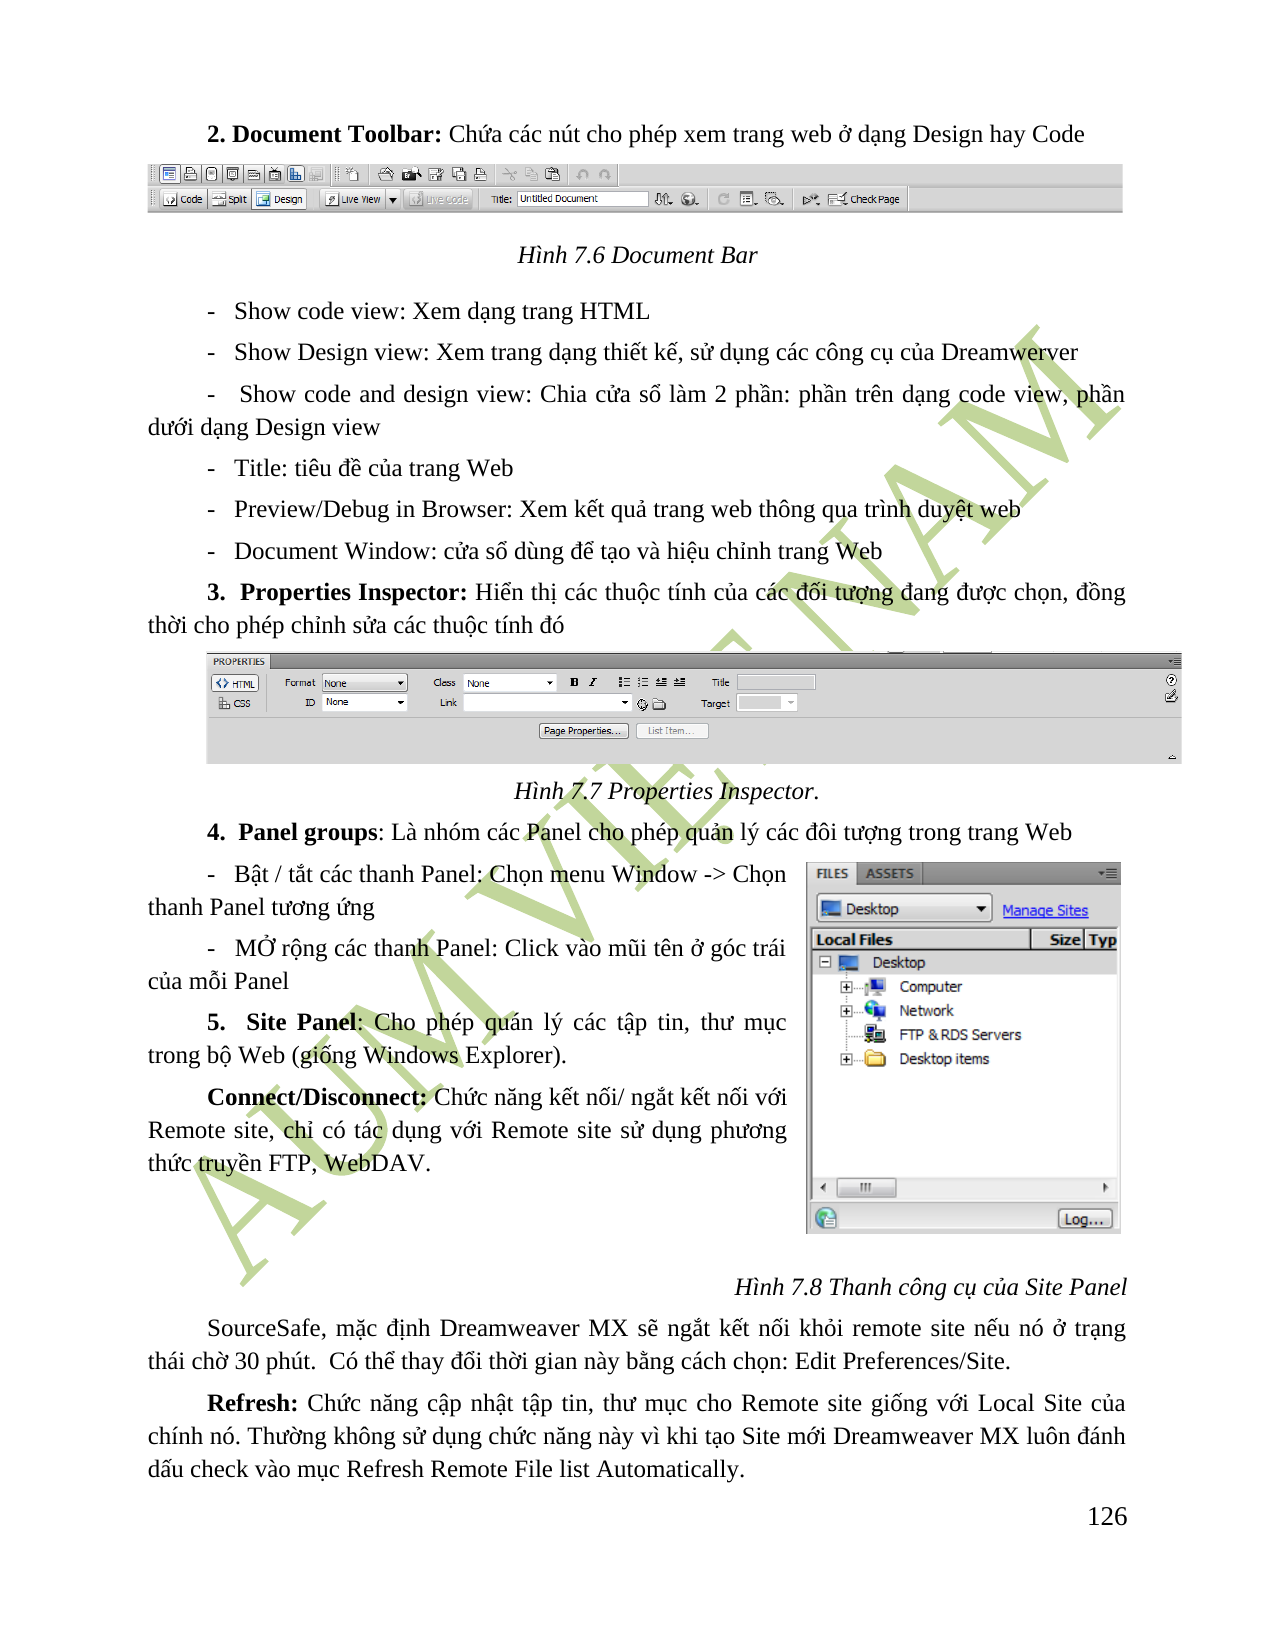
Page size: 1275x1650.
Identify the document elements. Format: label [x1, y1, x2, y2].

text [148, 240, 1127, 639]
picture [806, 862, 1121, 1234]
picture [147, 164, 1123, 213]
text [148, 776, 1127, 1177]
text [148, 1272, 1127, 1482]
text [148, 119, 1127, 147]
picture [206, 651, 1182, 764]
